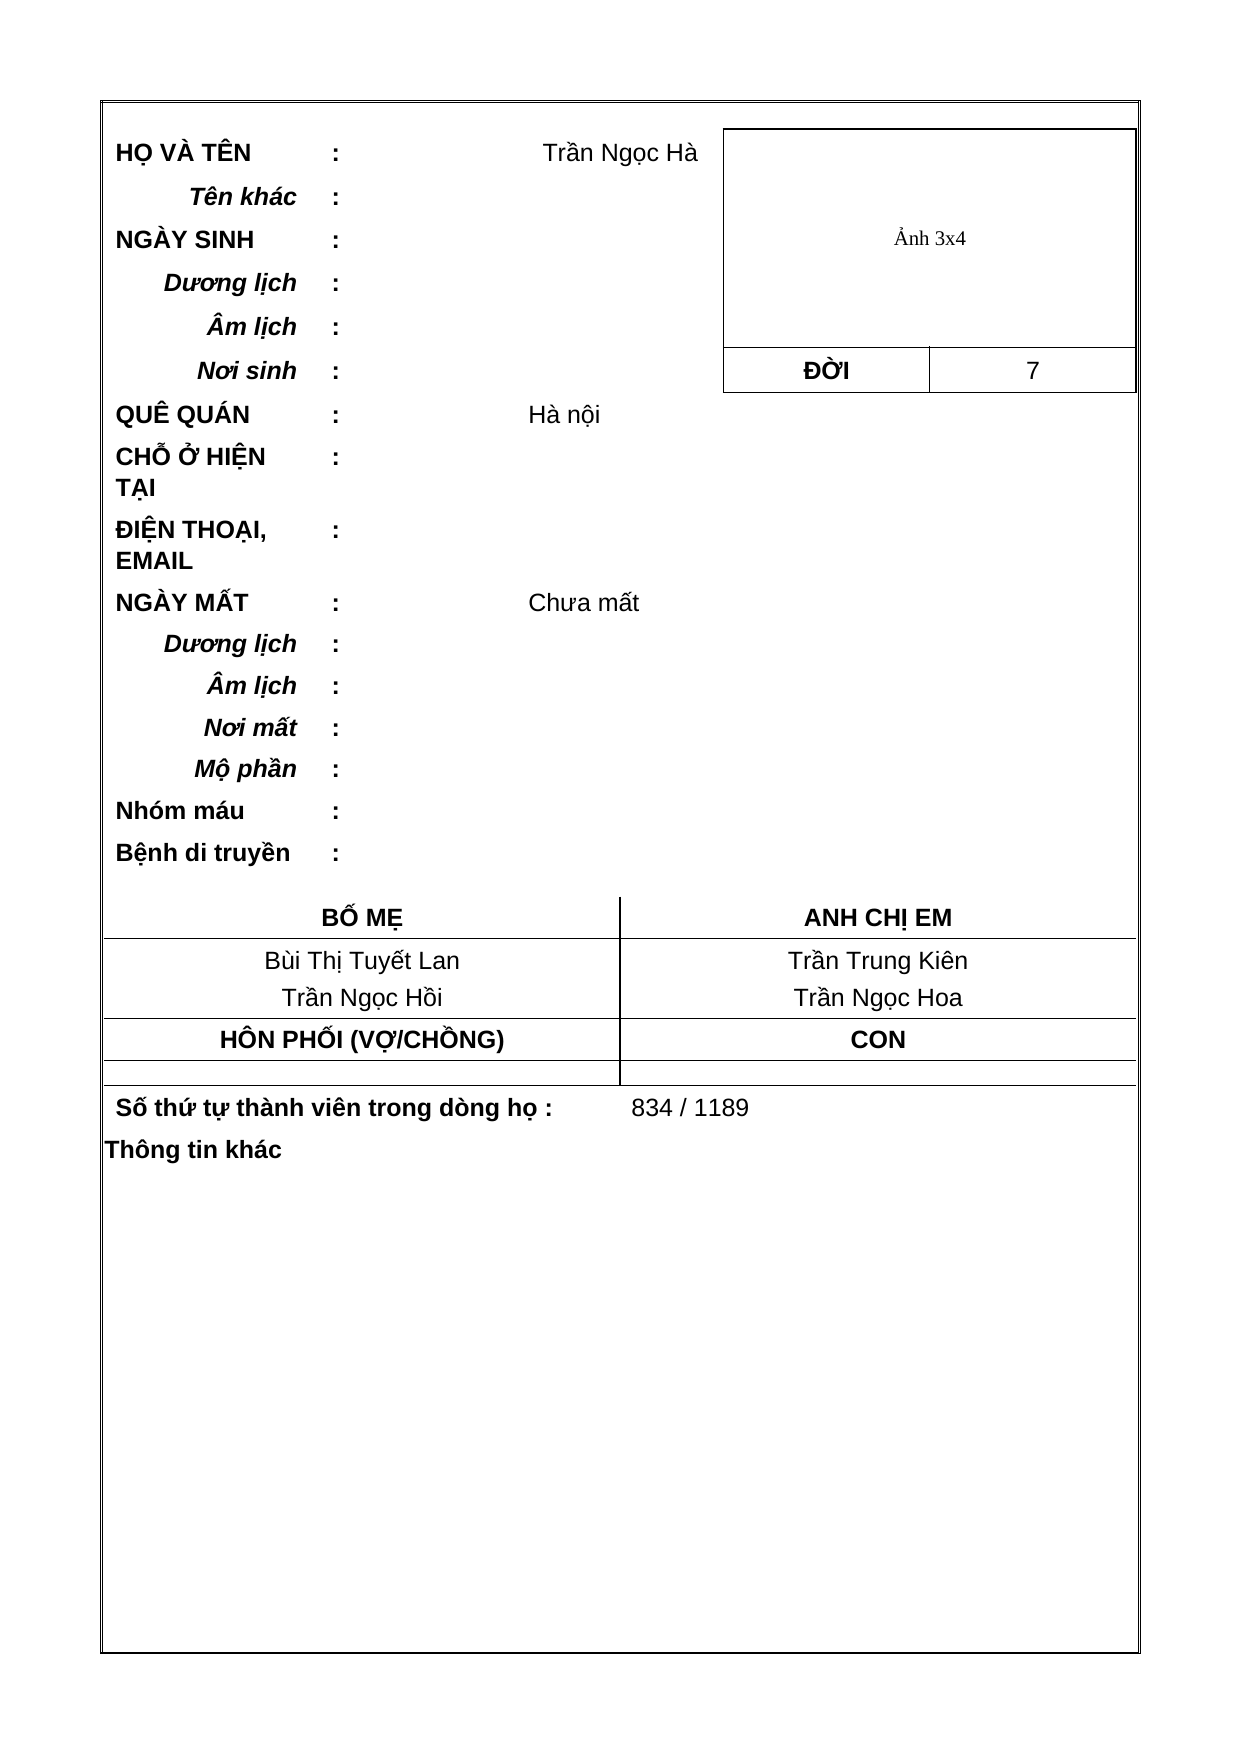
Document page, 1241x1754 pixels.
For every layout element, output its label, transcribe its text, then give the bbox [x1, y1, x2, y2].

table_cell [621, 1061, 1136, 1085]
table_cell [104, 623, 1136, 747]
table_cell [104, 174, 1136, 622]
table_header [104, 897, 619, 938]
text Thông tin khác [104, 1133, 1136, 1164]
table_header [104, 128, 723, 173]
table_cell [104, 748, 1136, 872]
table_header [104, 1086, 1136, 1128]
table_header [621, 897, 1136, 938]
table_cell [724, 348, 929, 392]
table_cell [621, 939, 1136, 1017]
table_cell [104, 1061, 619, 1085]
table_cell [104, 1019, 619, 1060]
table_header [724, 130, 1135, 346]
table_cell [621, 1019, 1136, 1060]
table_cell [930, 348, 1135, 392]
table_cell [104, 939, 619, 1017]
